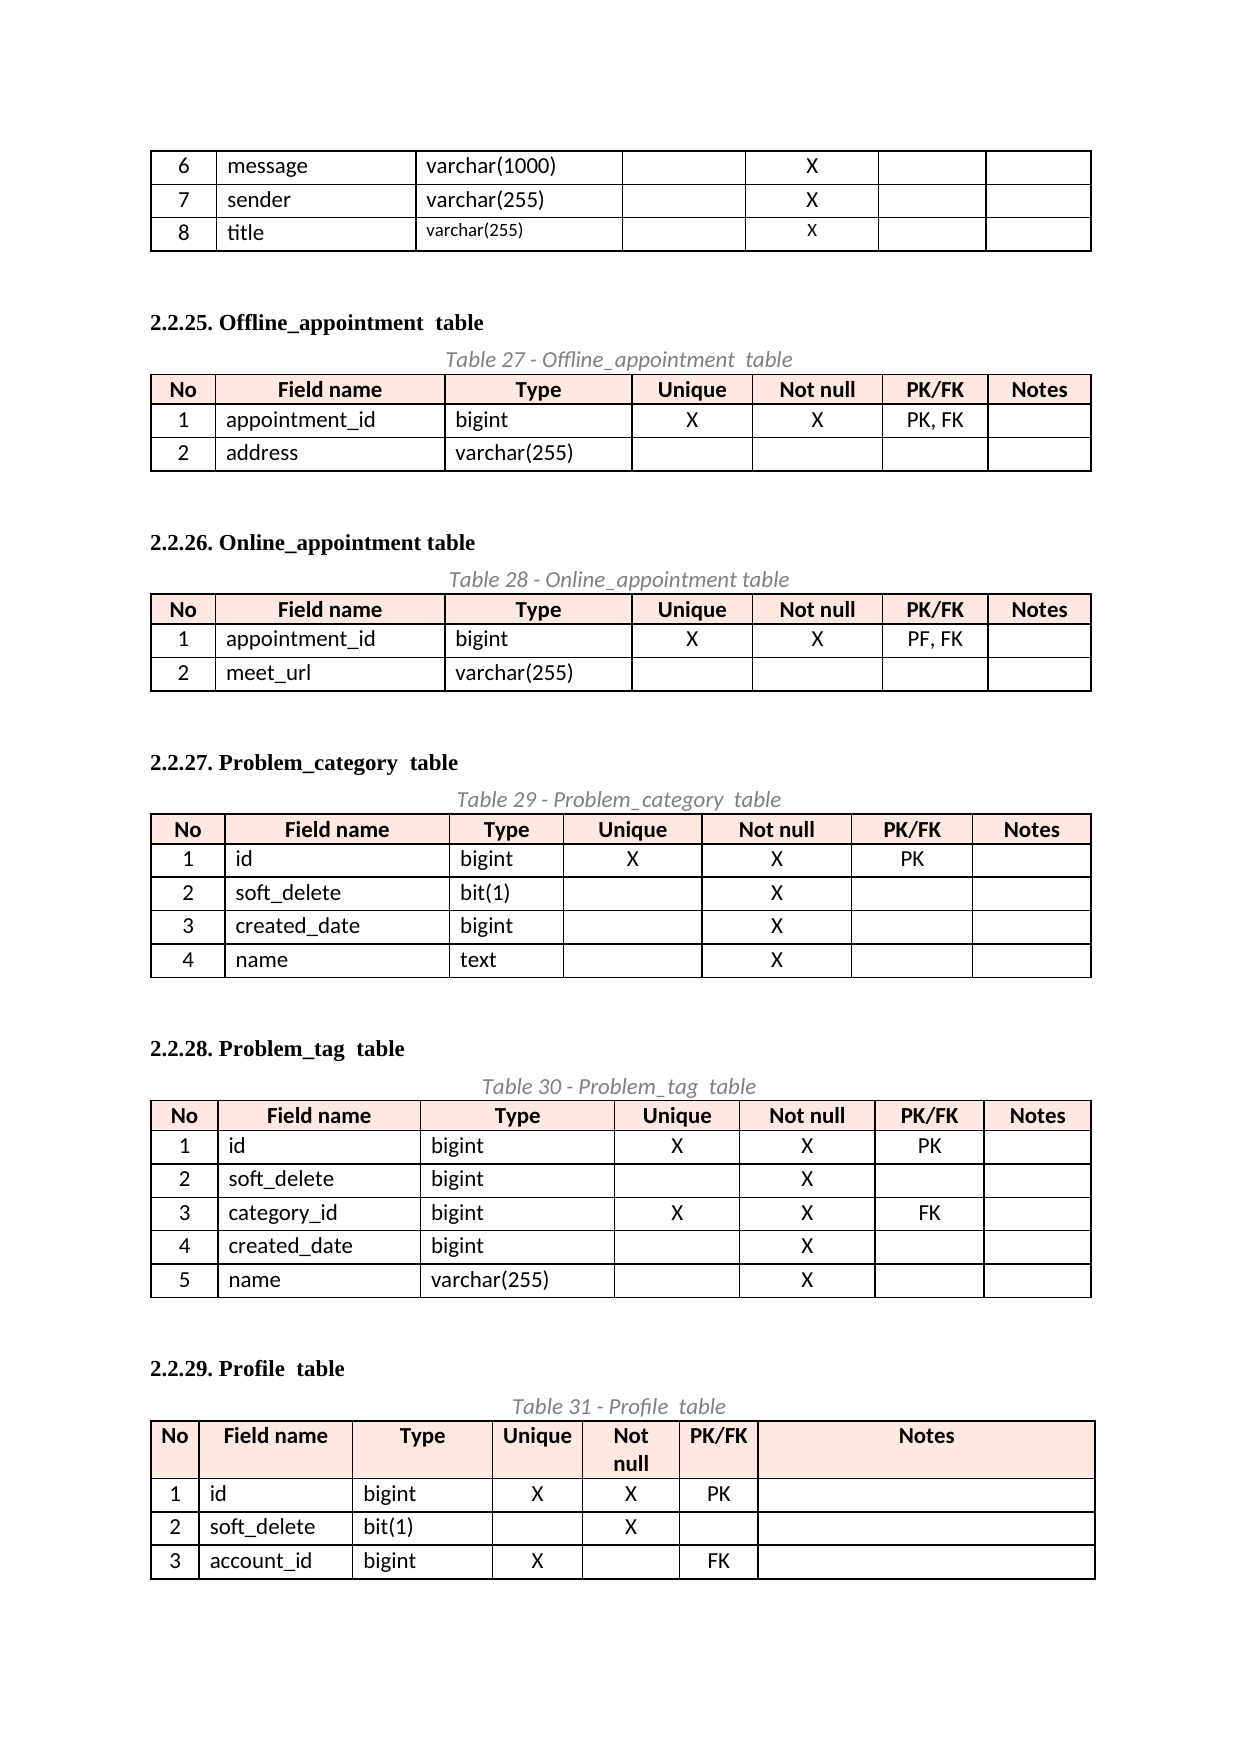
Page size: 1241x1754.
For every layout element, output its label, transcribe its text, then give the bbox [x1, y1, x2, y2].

table_cell bigint [353, 1479, 492, 1511]
table_cell 2 [152, 438, 215, 470]
table_cell X [740, 1131, 874, 1163]
table_cell [615, 1231, 739, 1263]
table_cell [989, 625, 1090, 656]
table_cell varchar(255) [446, 438, 631, 470]
table_cell [759, 1479, 1094, 1511]
table_cell 4 [152, 945, 224, 977]
table_cell X [703, 878, 851, 910]
table_header Type [421, 1101, 614, 1129]
table_cell [985, 1165, 1090, 1196]
table_cell [883, 658, 987, 690]
table_cell X [615, 1198, 739, 1230]
table_cell [987, 152, 1090, 183]
table_header Not null [583, 1422, 679, 1477]
table_header Notes [985, 1101, 1090, 1129]
table_cell bigint [421, 1131, 614, 1163]
table_cell 3 [152, 1198, 217, 1230]
table_header No [152, 375, 215, 403]
table_cell [623, 218, 745, 250]
table_header Not null [703, 815, 851, 843]
table_cell 2 [152, 658, 215, 690]
table_cell PF, FK [883, 625, 987, 656]
table_cell [985, 1198, 1090, 1230]
table_cell 1 [152, 1479, 198, 1511]
table_cell [985, 1231, 1090, 1263]
table_cell varchar(255) [417, 218, 622, 250]
table_header PK/FK [883, 595, 987, 623]
subtitle 2.2.27. Problem_category table [150, 749, 1090, 775]
table_cell [987, 185, 1090, 217]
table_cell FK [680, 1546, 757, 1578]
table_cell 4 [152, 1231, 217, 1263]
table_cell 6 [152, 152, 216, 183]
table_cell [615, 1265, 739, 1297]
table_cell name [219, 1265, 420, 1297]
table_cell 3 [152, 911, 224, 943]
table_cell X [746, 218, 878, 250]
table_cell X [493, 1546, 582, 1578]
table_cell 1 [152, 845, 224, 876]
table_cell name [226, 945, 449, 977]
table_header Not null [740, 1101, 874, 1129]
table_cell [680, 1513, 757, 1544]
table_cell bigint [446, 405, 631, 437]
table_header Type [446, 375, 631, 403]
subtitle 2.2.26. Online_appointment table [150, 529, 1090, 555]
subtitle 2.2.25. Offline_appointment table [150, 309, 1090, 335]
table_cell 2 [152, 1513, 198, 1544]
table_cell sender [217, 185, 415, 217]
table_header Unique [493, 1422, 582, 1477]
table_header Field name [216, 375, 444, 403]
table_header Not null [753, 595, 882, 623]
table_cell X [703, 911, 851, 943]
table_header No [152, 1101, 217, 1129]
table_cell [973, 911, 1090, 943]
table_cell bigint [446, 625, 631, 656]
table_cell X [564, 845, 701, 876]
table_cell address [216, 438, 444, 470]
table_cell soft_delete [226, 878, 449, 910]
table_cell [879, 152, 985, 183]
table_header Type [446, 595, 631, 623]
table_cell [852, 945, 972, 977]
table_cell soft_delete [200, 1513, 352, 1544]
table_cell [973, 945, 1090, 977]
table_cell [989, 405, 1090, 437]
table_cell varchar(255) [417, 185, 622, 217]
table_cell bigint [450, 845, 563, 876]
table_cell X [740, 1198, 874, 1230]
table_cell title [217, 218, 415, 250]
table_cell [879, 218, 985, 250]
table_header Notes [989, 375, 1090, 403]
table_cell [876, 1231, 983, 1263]
table_header PK/FK [876, 1101, 983, 1129]
table_cell FK [876, 1198, 983, 1230]
table_cell created_date [226, 911, 449, 943]
table_cell PK [680, 1479, 757, 1511]
table_cell X [583, 1513, 679, 1544]
table_cell X [746, 185, 878, 217]
table_cell 3 [152, 1546, 198, 1578]
table_header No [152, 815, 224, 843]
table_cell bigint [421, 1231, 614, 1263]
table_header Field name [200, 1422, 352, 1477]
table_header Field name [216, 595, 444, 623]
table_header Unique [564, 815, 701, 843]
table_cell [583, 1546, 679, 1578]
table_cell bigint [450, 911, 563, 943]
table_cell 8 [152, 218, 216, 250]
table_header Not null [753, 375, 882, 403]
table_header Notes [759, 1422, 1094, 1477]
table_cell bigint [421, 1165, 614, 1196]
table_cell category_id [219, 1198, 420, 1230]
table_cell [879, 185, 985, 217]
table_cell [973, 878, 1090, 910]
table_cell X [493, 1479, 582, 1511]
table_header Notes [989, 595, 1090, 623]
table_cell [564, 911, 701, 943]
table_cell X [703, 945, 851, 977]
table_header No [152, 1422, 198, 1477]
table_cell id [226, 845, 449, 876]
table_cell [852, 911, 972, 943]
table_header Type [450, 815, 563, 843]
table_cell 1 [152, 625, 215, 656]
table_header PK/FK [680, 1422, 757, 1477]
table_cell appointment_id [216, 405, 444, 437]
table_header No [152, 595, 215, 623]
table_cell X [703, 845, 851, 876]
table_cell [989, 658, 1090, 690]
table_cell X [740, 1165, 874, 1196]
table_cell message [217, 152, 415, 183]
table_cell [883, 438, 987, 470]
table_header Type [353, 1422, 492, 1477]
table_cell [989, 438, 1090, 470]
table_cell X [753, 405, 882, 437]
table_header Unique [633, 375, 752, 403]
table_header PK/FK [852, 815, 972, 843]
table_cell [564, 878, 701, 910]
table_cell varchar(255) [446, 658, 631, 690]
table_cell [759, 1513, 1094, 1544]
table_header Notes [973, 815, 1090, 843]
table_header Unique [615, 1101, 739, 1129]
table_cell X [753, 625, 882, 656]
table_cell [985, 1131, 1090, 1163]
table_cell created_date [219, 1231, 420, 1263]
table_cell varchar(1000) [417, 152, 622, 183]
table_cell 1 [152, 1131, 217, 1163]
table_cell [852, 878, 972, 910]
table_cell bit(1) [353, 1513, 492, 1544]
table_header Field name [219, 1101, 420, 1129]
table_cell 2 [152, 1165, 217, 1196]
table_cell X [615, 1131, 739, 1163]
table_header Unique [633, 595, 752, 623]
table_cell X [633, 405, 752, 437]
table_cell X [740, 1231, 874, 1263]
table_cell PK [876, 1131, 983, 1163]
table_cell [985, 1265, 1090, 1297]
table_cell 5 [152, 1265, 217, 1297]
table_cell account_id [200, 1546, 352, 1578]
table_cell X [633, 625, 752, 656]
table_cell 2 [152, 878, 224, 910]
table_cell [759, 1546, 1094, 1578]
table_cell [623, 152, 745, 183]
table_cell bigint [421, 1198, 614, 1230]
table_cell [753, 658, 882, 690]
table_header PK/FK [883, 375, 987, 403]
table_cell [876, 1265, 983, 1297]
table_cell 1 [152, 405, 215, 437]
subtitle 2.2.28. Problem_tag table [150, 1035, 1090, 1062]
table_cell X [740, 1265, 874, 1297]
table_cell text [450, 945, 563, 977]
table_cell bit(1) [450, 878, 563, 910]
table_cell [564, 945, 701, 977]
table_cell id [219, 1131, 420, 1163]
table_cell 7 [152, 185, 216, 217]
table_cell [633, 658, 752, 690]
table_cell varchar(255) [421, 1265, 614, 1297]
table_cell PK, FK [883, 405, 987, 437]
table_header Field name [226, 815, 449, 843]
table_cell [876, 1165, 983, 1196]
table_cell id [200, 1479, 352, 1511]
table_cell [973, 845, 1090, 876]
table_cell [623, 185, 745, 217]
table_cell meet_url [216, 658, 444, 690]
table_cell [987, 218, 1090, 250]
table_cell X [746, 152, 878, 183]
table_cell [615, 1165, 739, 1196]
table_cell [753, 438, 882, 470]
table_cell X [583, 1479, 679, 1511]
table_cell PK [852, 845, 972, 876]
table_cell appointment_id [216, 625, 444, 656]
table_cell [493, 1513, 582, 1544]
table_cell soft_delete [219, 1165, 420, 1196]
subtitle 2.2.29. Profile table [150, 1355, 1090, 1382]
table_cell [633, 438, 752, 470]
table_cell bigint [353, 1546, 492, 1578]
